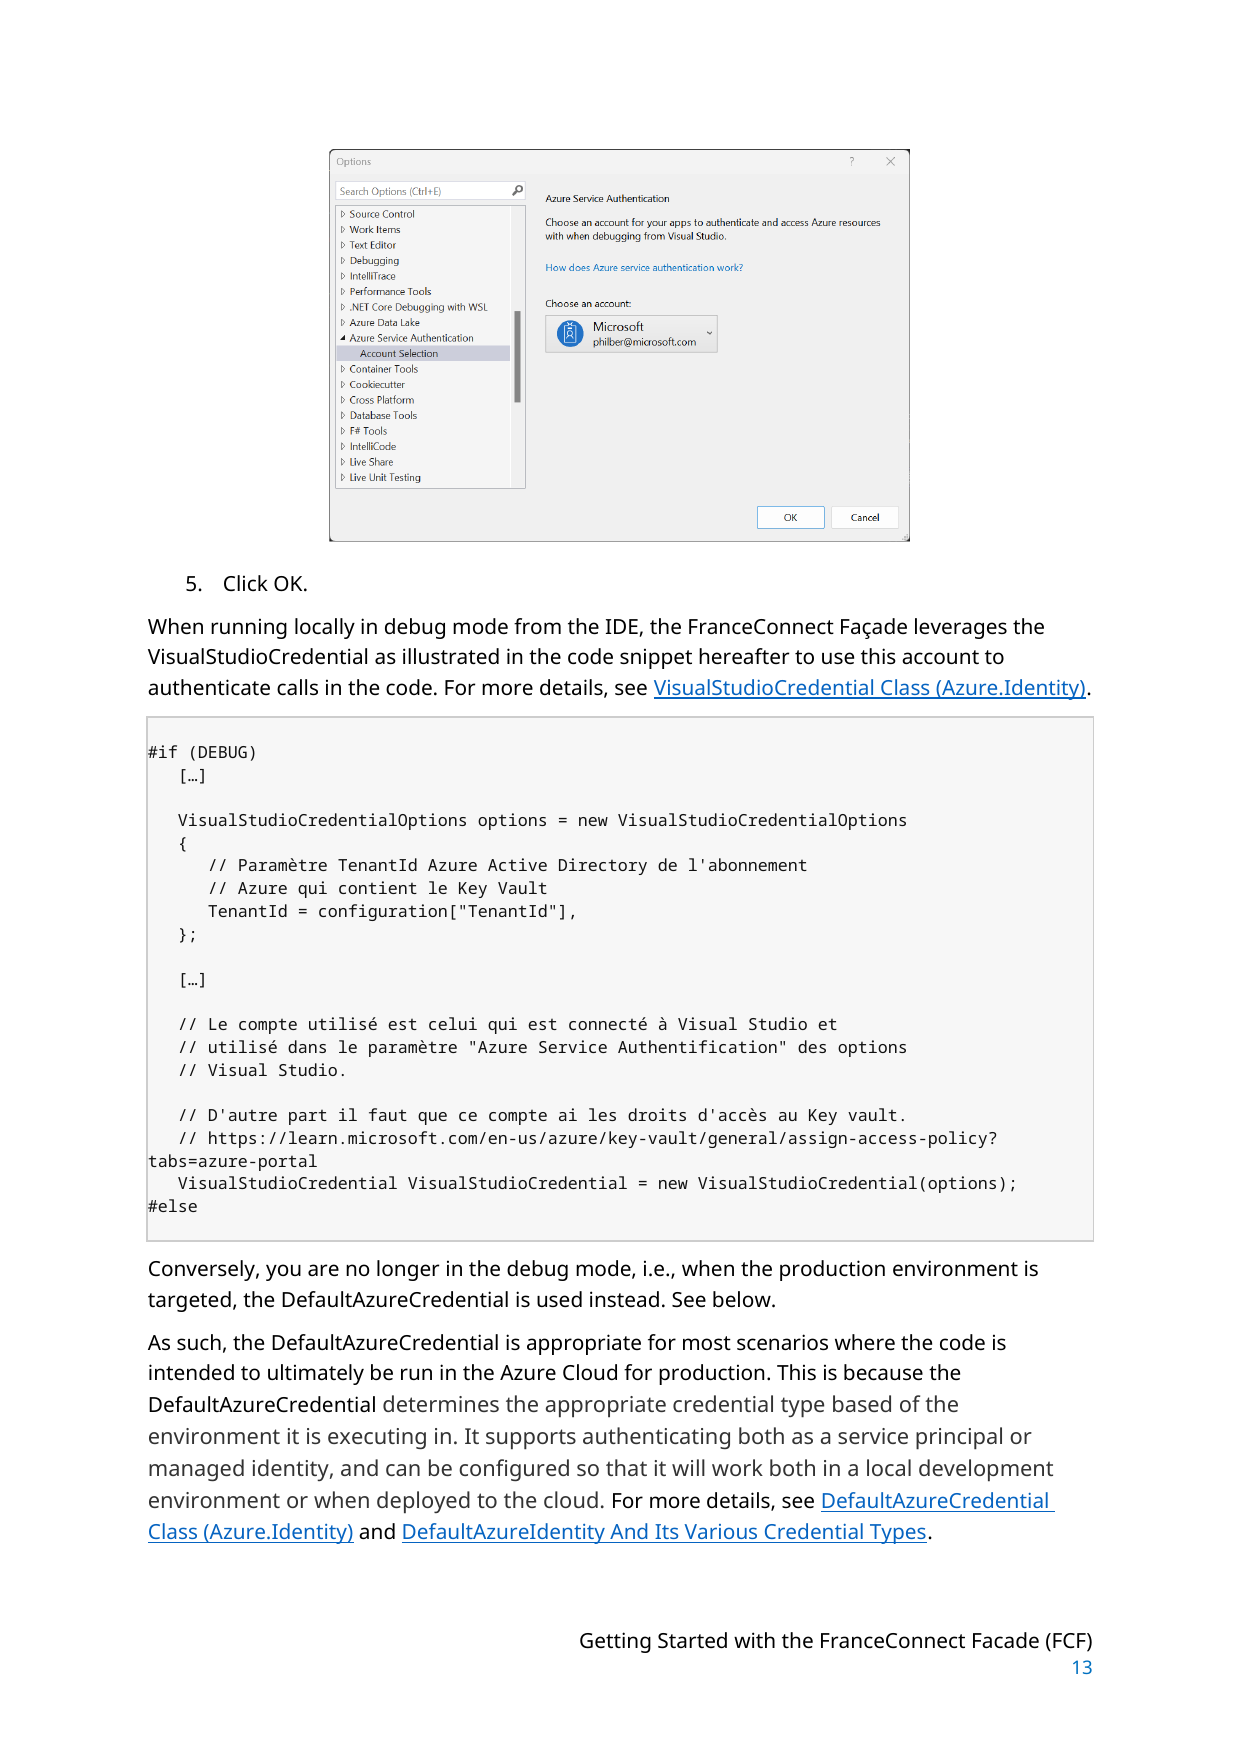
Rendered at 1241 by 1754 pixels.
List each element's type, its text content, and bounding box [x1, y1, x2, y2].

text // Visual Studio. [148, 1058, 1093, 1081]
text #if (DEBUG) [148, 740, 1093, 763]
text When running locally in debug mode from the IDE, the FranceConnect Façade leverages the VisualStudioCredential as illustrated in the code snippet hereafter to use this account to authenticate calls in the code. For more details, see VisualStudioCredential Class (Azure.Identity). [148, 612, 1093, 701]
text […] [148, 967, 1093, 990]
text […] [148, 763, 1093, 786]
text }; [148, 922, 1093, 945]
text // D'autre part il faut que ce compte ai les droits d'accès au Key vault. [148, 1104, 1093, 1126]
text Conversely, you are no longer in the debug mode, i.e., when the production environment is targeted, the DefaultAzureCredential is used instead. See below. [148, 1254, 1093, 1313]
text As such, the DefaultAzureCredential is appropriate for most scenarios where the code is intended to ultimately be run in the Azure Cloud for production. This is because the DefaultAzureCredential determines the appropriate credential type based of the environment it is executing in. It supports authenticating both as a service principal or managed identity, and can be configured so that it will work both in a local development environment or when deployed to the cloud. For more details, see DefaultAzureCredential Class (Azure.Identity) and DefaultAzureIdentity And Its Various Credential Types. [148, 1328, 1093, 1546]
text TenantId = configuration["TenantId"], [148, 899, 1093, 922]
text VisualStudioCredential VisualStudioCredential = new VisualStudioCredential(options); [148, 1172, 1093, 1194]
list Click OK. [185, 569, 1093, 597]
text // Azure qui contient le Key Vault [148, 877, 1093, 899]
text // Paramètre TenantId Azure Active Directory de l'abonnement [148, 854, 1093, 877]
text VisualStudioCredentialOptions options = new VisualStudioCredentialOptions [148, 808, 1093, 831]
text // utilisé dans le paramètre "Azure Service Authentification" des options [148, 1036, 1093, 1058]
text { [148, 831, 1093, 854]
text // https://learn.microsoft.com/en-us/azure/key-vault/general/assign-access-policy?tabs=azure-portal [148, 1126, 1093, 1172]
picture [329, 147, 911, 542]
text // Le compte utilisé est celui qui est connecté à Visual Studio et [148, 1013, 1093, 1036]
text #else [148, 1194, 1093, 1216]
